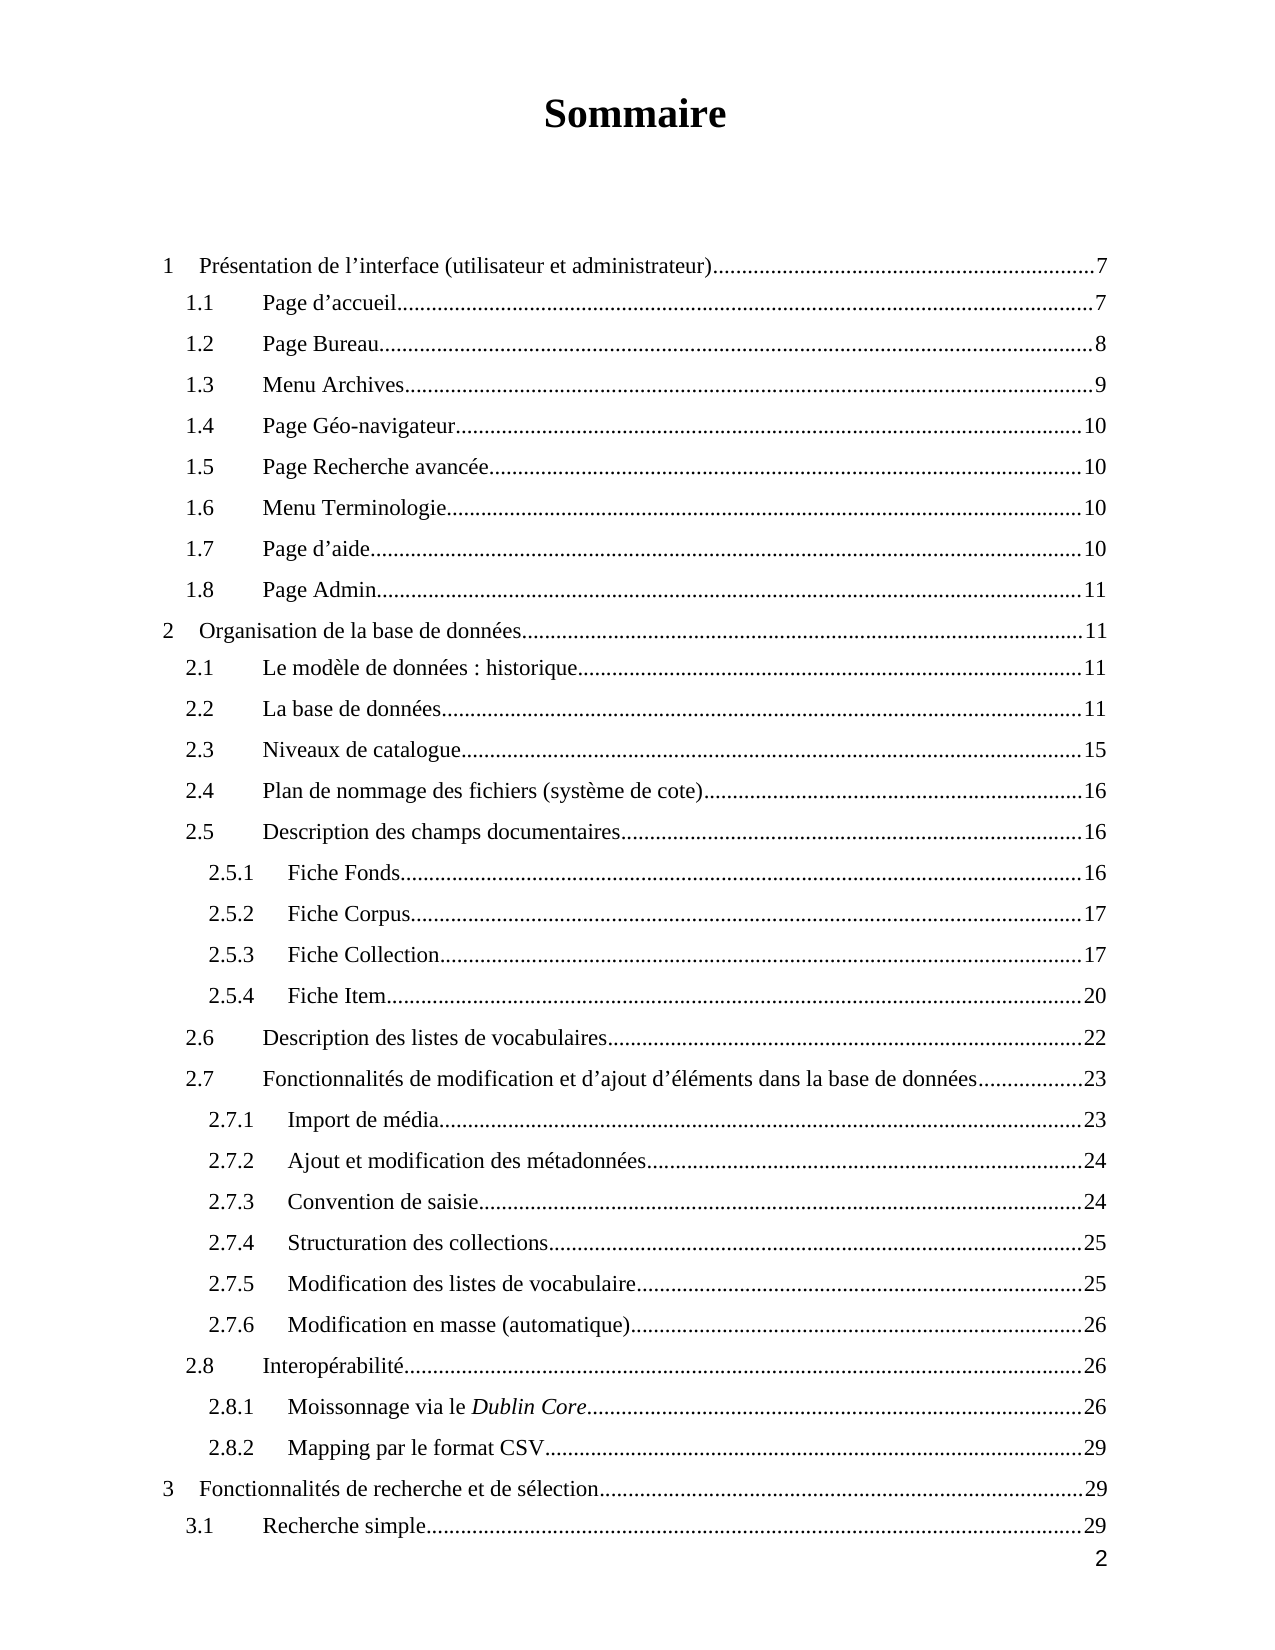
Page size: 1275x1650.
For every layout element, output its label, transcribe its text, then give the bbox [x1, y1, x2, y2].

text Sommaire [162, 89, 1107, 137]
